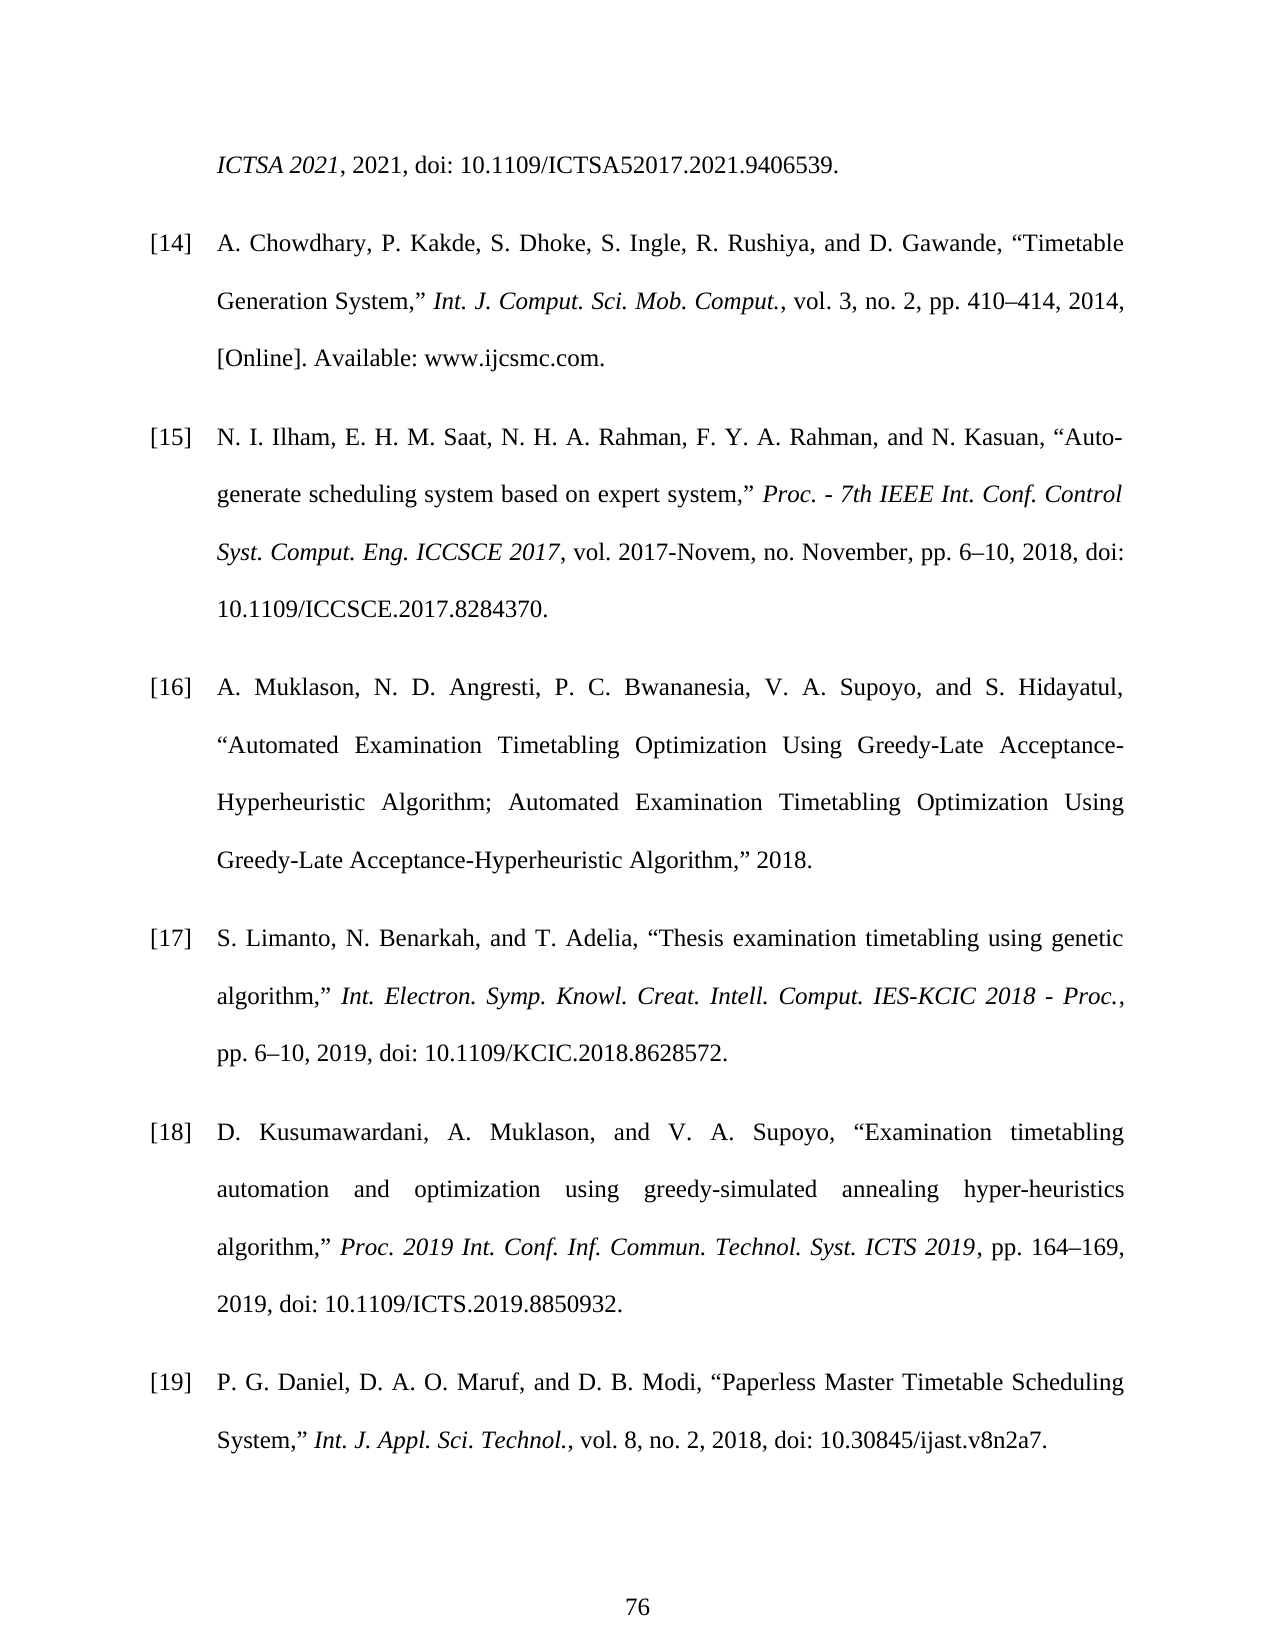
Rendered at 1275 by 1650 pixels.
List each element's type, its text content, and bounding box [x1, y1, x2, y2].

text [19] P. G. Daniel, D. A. O. Maruf, and D. B. Modi, “Paperless Master Timetable Scheduling System,” Int. J. Appl. Sci. Technol., vol. 8, no. 2, 2018, doi: 10.30845/ijast.v8n2a7. [150, 1367, 1125, 1454]
text [14] A. Chowdhary, P. Kakde, S. Dhoke, S. Ingle, R. Rushiya, and D. Gawande, “Timetable Generation System,” Int. J. Comput. Sci. Mob. Comput., vol. 3, no. 2, pp. 410–414, 2014, [Online]. Available: www.ijcsmc.com. [150, 228, 1125, 372]
text [16] A. Muklason, N. D. Angresti, P. C. Bwananesia, V. A. Supoyo, and S. Hidayatul, “Automated Examination Timetabling Optimization Using Greedy-Late Acceptance-Hyperheuristic Algorithm; Automated Examination Timetabling Optimization Using Greedy-Late Acceptance-Hyperheuristic Algorithm,” 2018. [150, 672, 1125, 874]
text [150, 150, 1125, 179]
text [17] S. Limanto, N. Benarkah, and T. Adelia, “Thesis examination timetabling using genetic algorithm,” Int. Electron. Symp. Knowl. Creat. Intell. Comput. IES-KCIC 2018 - Proc., pp. 6–10, 2019, doi: 10.1109/KCIC.2018.8628572. [150, 923, 1125, 1067]
text [15] N. I. Ilham, E. H. M. Saat, N. H. A. Rahman, F. Y. A. Rahman, and N. Kasuan, “Auto-generate scheduling system based on expert system,” Proc. - 7th IEEE Int. Conf. Control Syst. Comput. Eng. ICCSCE 2017, vol. 2017-Novem, no. November, pp. 6–10, 2018, doi: 10.1109/ICCSCE.2017.8284370. [150, 422, 1125, 623]
text [18] D. Kusumawardani, A. Muklason, and V. A. Supoyo, “Examination timetabling automation and optimization using greedy-simulated annealing hyper-heuristics algorithm,” Proc. 2019 Int. Conf. Inf. Commun. Technol. Syst. ICTS 2019, pp. 164–169, 2019, doi: 10.1109/ICTS.2019.8850932. [150, 1117, 1125, 1318]
